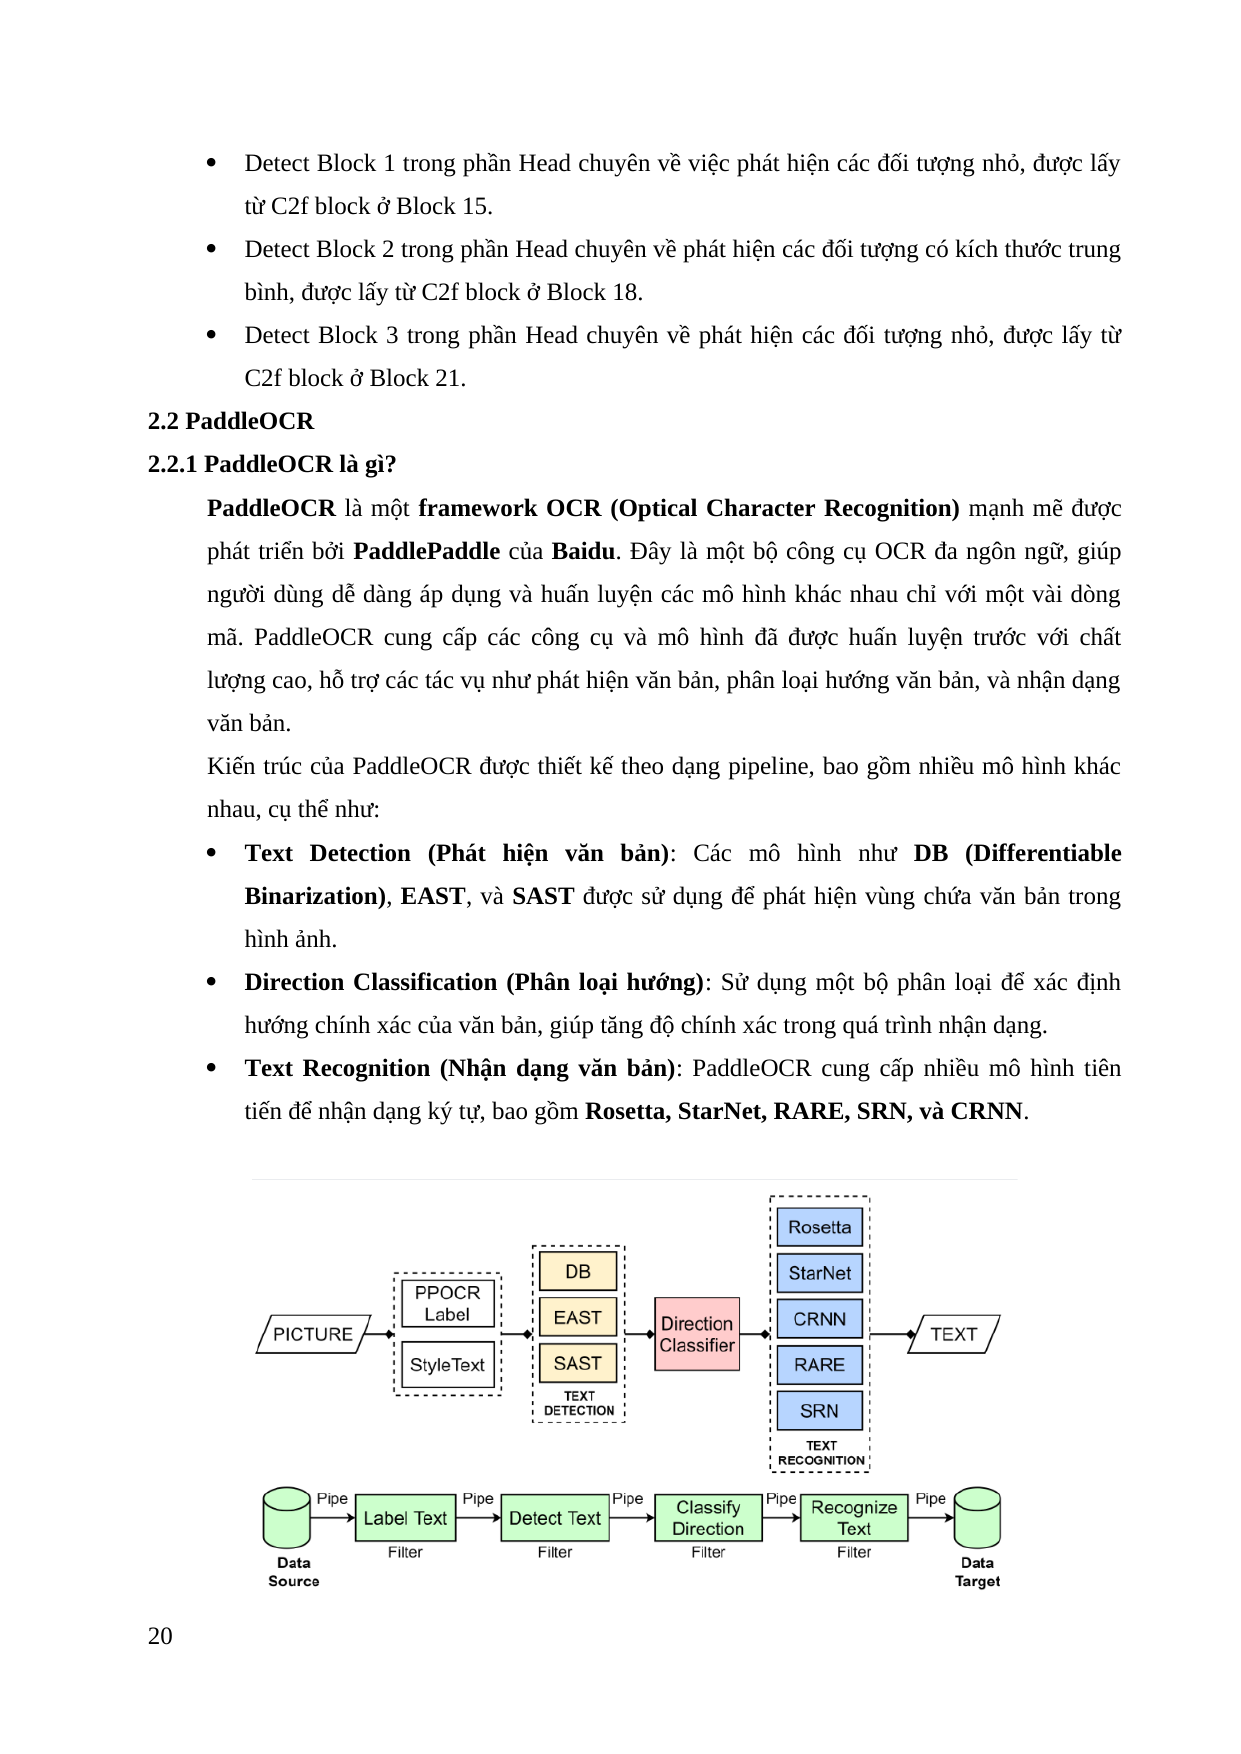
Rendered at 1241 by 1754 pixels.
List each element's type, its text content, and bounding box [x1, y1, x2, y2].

text 2.2.1 PaddleOCR là gì? [148, 449, 1122, 478]
list Text Detection (Phát hiện văn bản): Các mô hình như DB (Differentiable Binarization), EAST, và SAST được sử dụng để phát hiện vùng chứa văn bản trong hình ảnh. [207, 838, 1122, 953]
text Kiến trúc của PaddleOCR được thiết kế theo dạng pipeline, bao gồm nhiều mô hình khác nhau, cụ thể như: [207, 751, 1122, 823]
list Direction Classification (Phân loại hướng): Sử dụng một bộ phân loại để xác định hướng chính xác của văn bản, giúp tăng độ chính xác trong quá trình nhận dạng. [207, 967, 1122, 1039]
list Detect Block 2 trong phần Head chuyên về phát hiện các đối tượng có kích thước trung bình, được lấy từ C2f block ở Block 18. [207, 234, 1122, 306]
text PaddleOCR là một framework OCR (Optical Character Recognition) mạnh mẽ được phát triển bởi PaddlePaddle của Baidu. Đây là một bộ công cụ OCR đa ngôn ngữ, giúp người dùng dễ dàng áp dụng và huấn luyện các mô hình khác nhau chỉ với một vài dòng mã. PaddleOCR cung cấp các công cụ và mô hình đã được huấn luyện trước với chất lượng cao, hỗ trợ các tác vụ như phát hiện văn bản, phân loại hướng văn bản, và nhận dạng văn bản. [207, 493, 1122, 737]
list Detect Block 1 trong phần Head chuyên về việc phát hiện các đối tượng nhỏ, được lấy từ C2f block ở Block 15. [207, 148, 1122, 219]
text 2.2 PaddleOCR [148, 406, 1122, 435]
list Detect Block 3 trong phần Head chuyên về phát hiện các đối tượng nhỏ, được lấy từ C2f block ở Block 21. [207, 320, 1122, 392]
list Text Recognition (Nhận dạng văn bản): PaddleOCR cung cấp nhiều mô hình tiên tiến để nhận dạng ký tự, bao gồm Rosetta, StarNet, RARE, SRN, và CRNN. [207, 1053, 1122, 1125]
picture [240, 1173, 1018, 1601]
